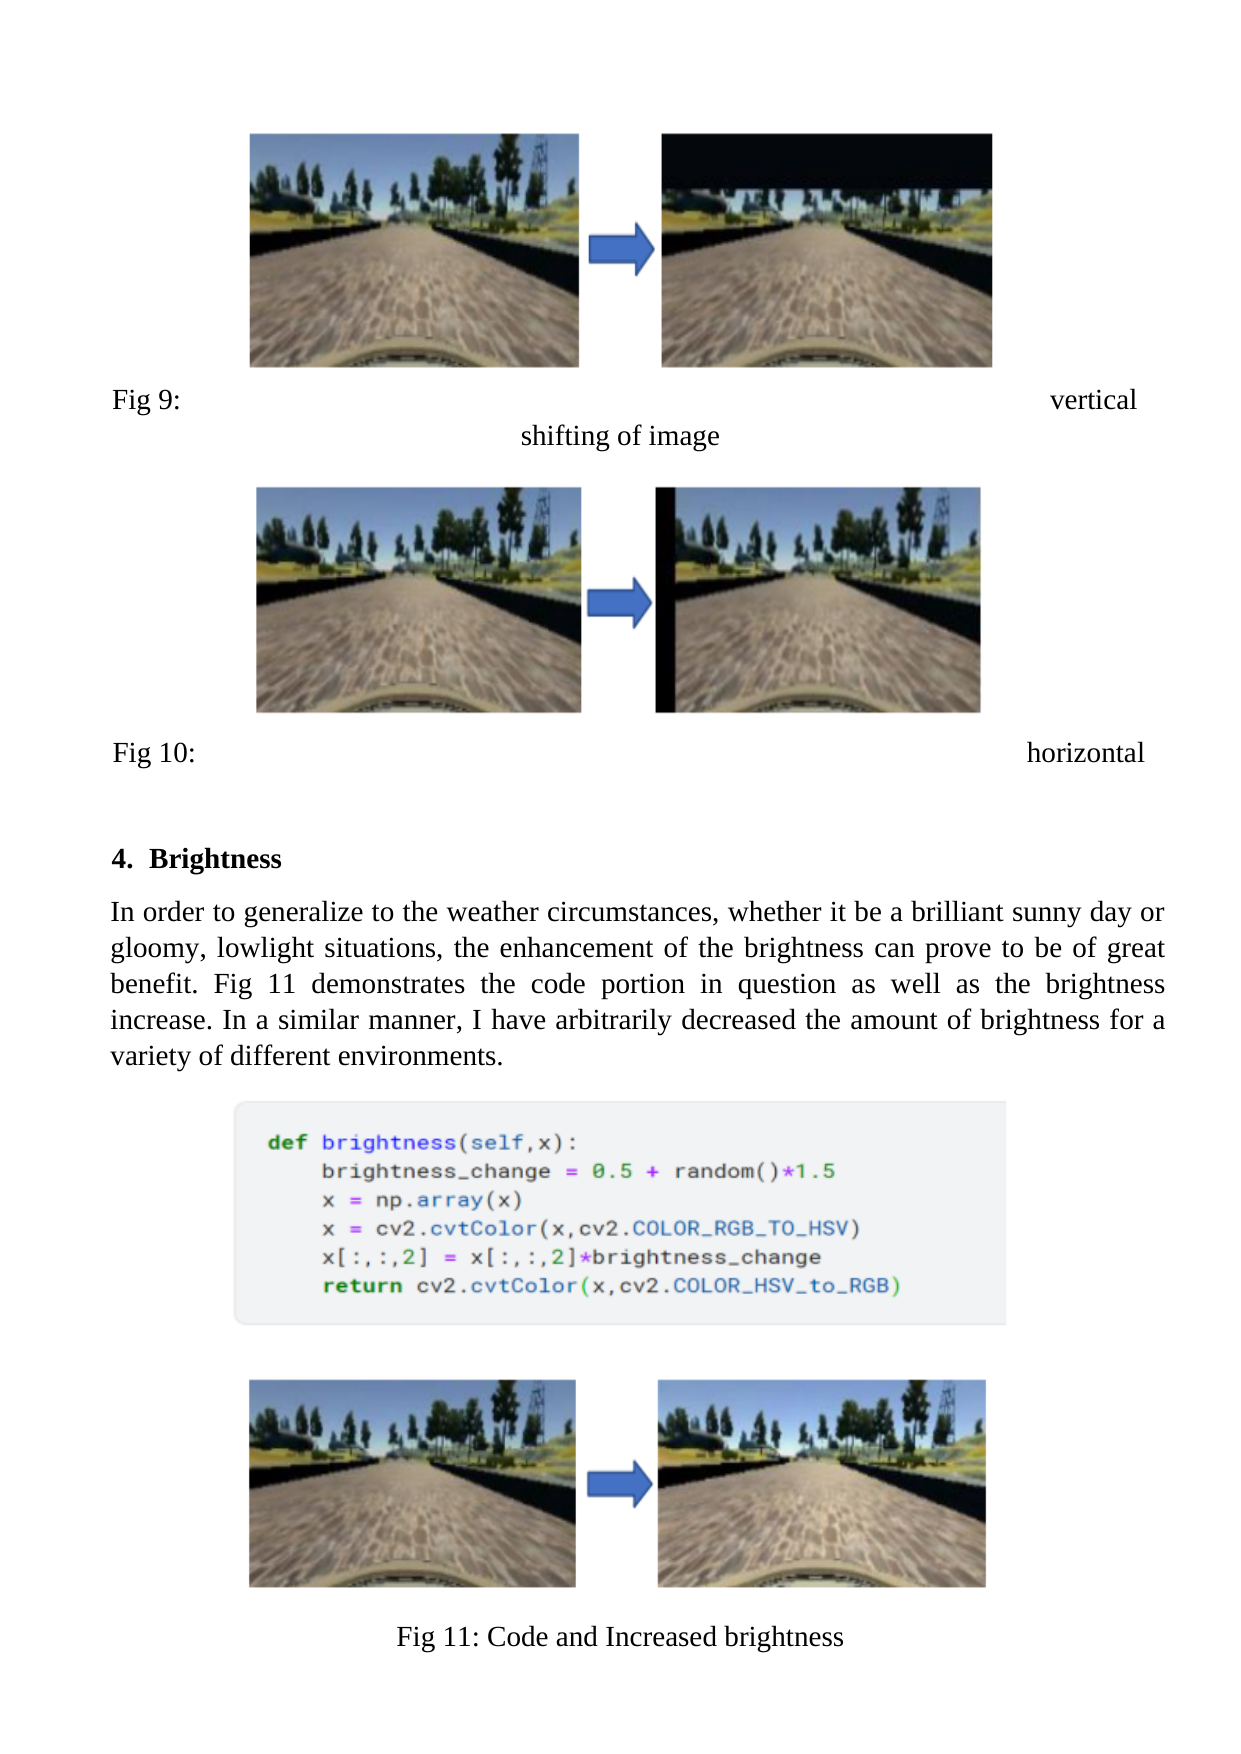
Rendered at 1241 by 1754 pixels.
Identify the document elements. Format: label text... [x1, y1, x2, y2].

text In order to generalize to the weather circumstances, whether it be a brilliant sunny day or gloomy, lowlight situations, the enhancement of the brightness can prove to be of great benefit. Fig 11 demonstrates the code portion in question as well as the brightness increase. In a similar manner, I have arbitrarily decreased the amount of brightness for a variety of different environments. [110, 894, 1167, 1072]
list Brightness [111, 841, 1167, 874]
picture [236, 118, 1002, 374]
text Fig 11: Code and Increased brightness [74, 1619, 1167, 1653]
picture [225, 1092, 1013, 1327]
picture [241, 1355, 997, 1598]
picture [251, 477, 985, 720]
text Fig 10: horizontal shifting of image [74, 735, 1167, 769]
text Fig 9: vertical shifting of image [74, 382, 1167, 452]
